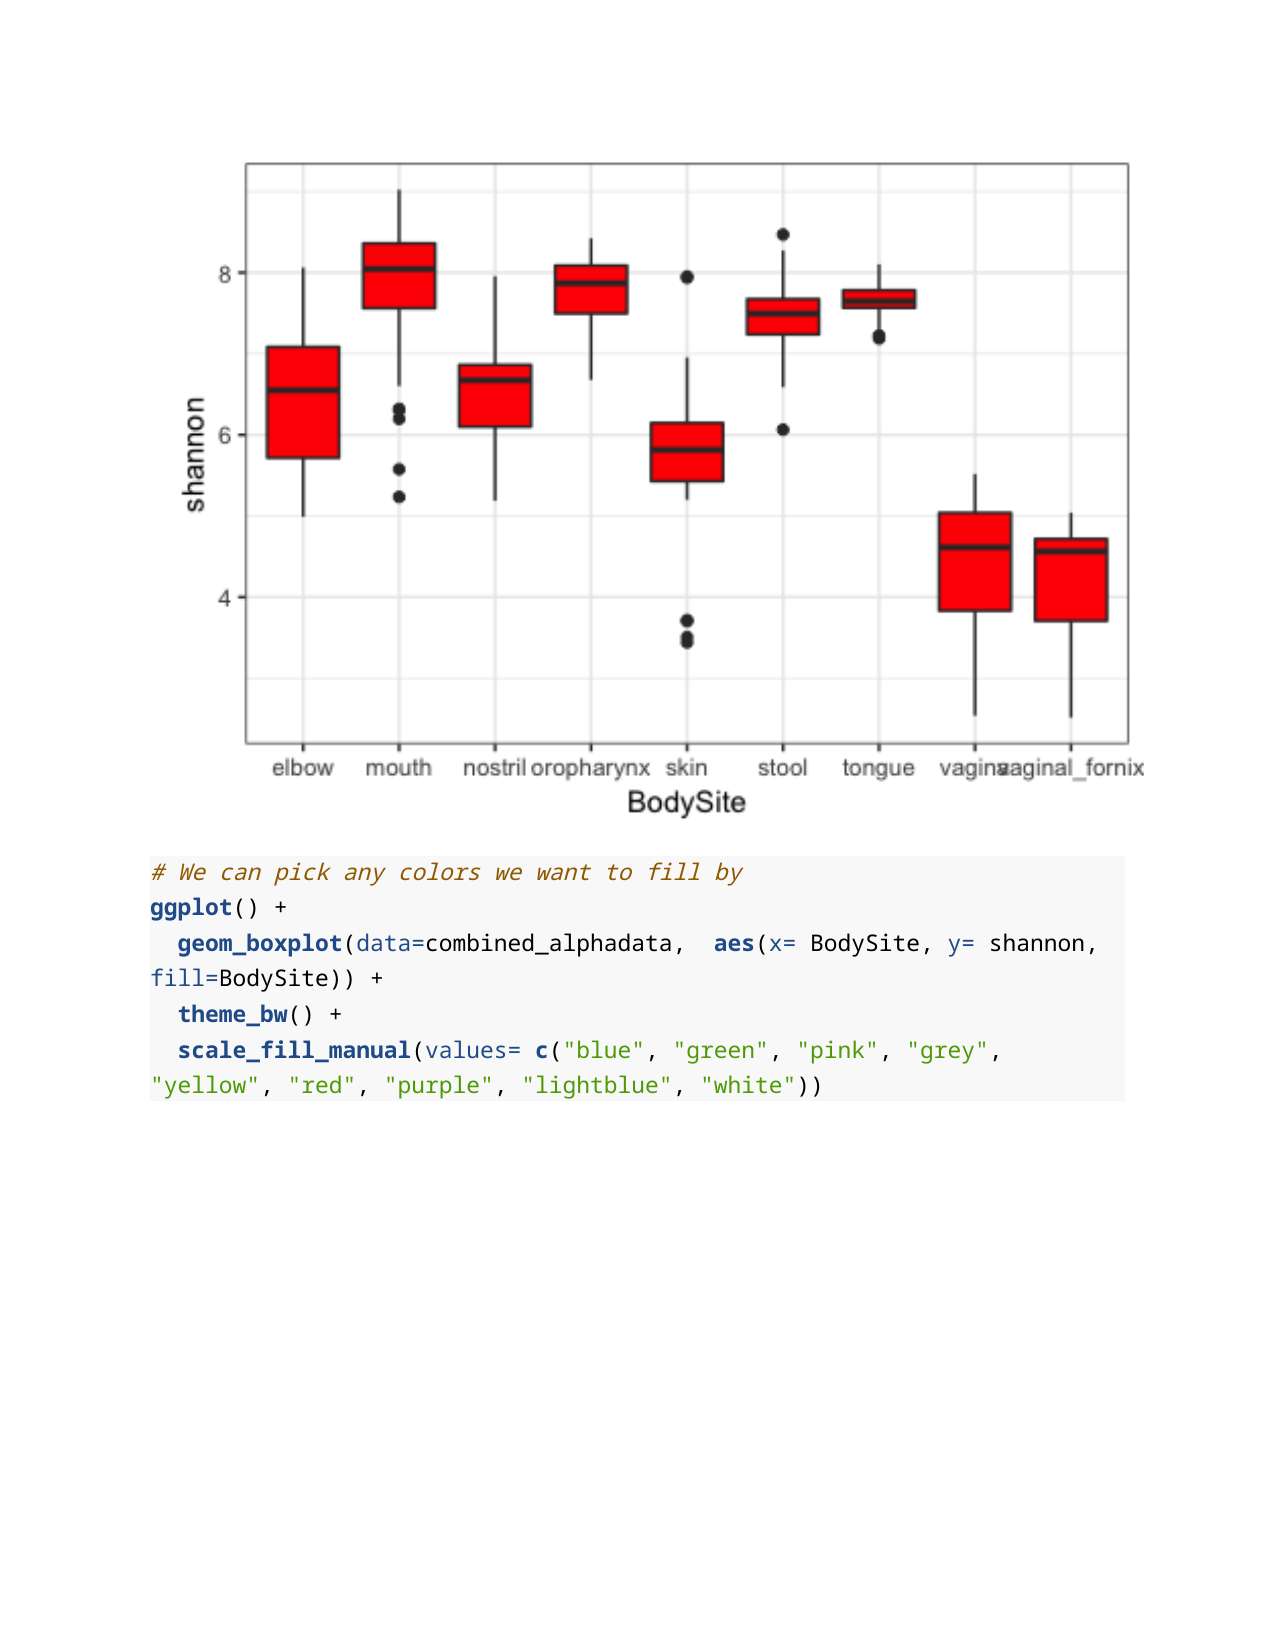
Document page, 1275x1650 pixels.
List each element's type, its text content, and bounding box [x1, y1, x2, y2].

picture [168, 150, 1144, 833]
text # We can pick any colors we want to fill by ggplot() + geom_boxplot(data=combined_alphadata, aes(x= BodySite, y= shannon, fill=BodySite)) + theme_bw() + scale_fill_manual(values= c("blue", "green", "pink", "grey", "yellow", "red", "purple", "lightblue", "white")) [150, 856, 1125, 1101]
